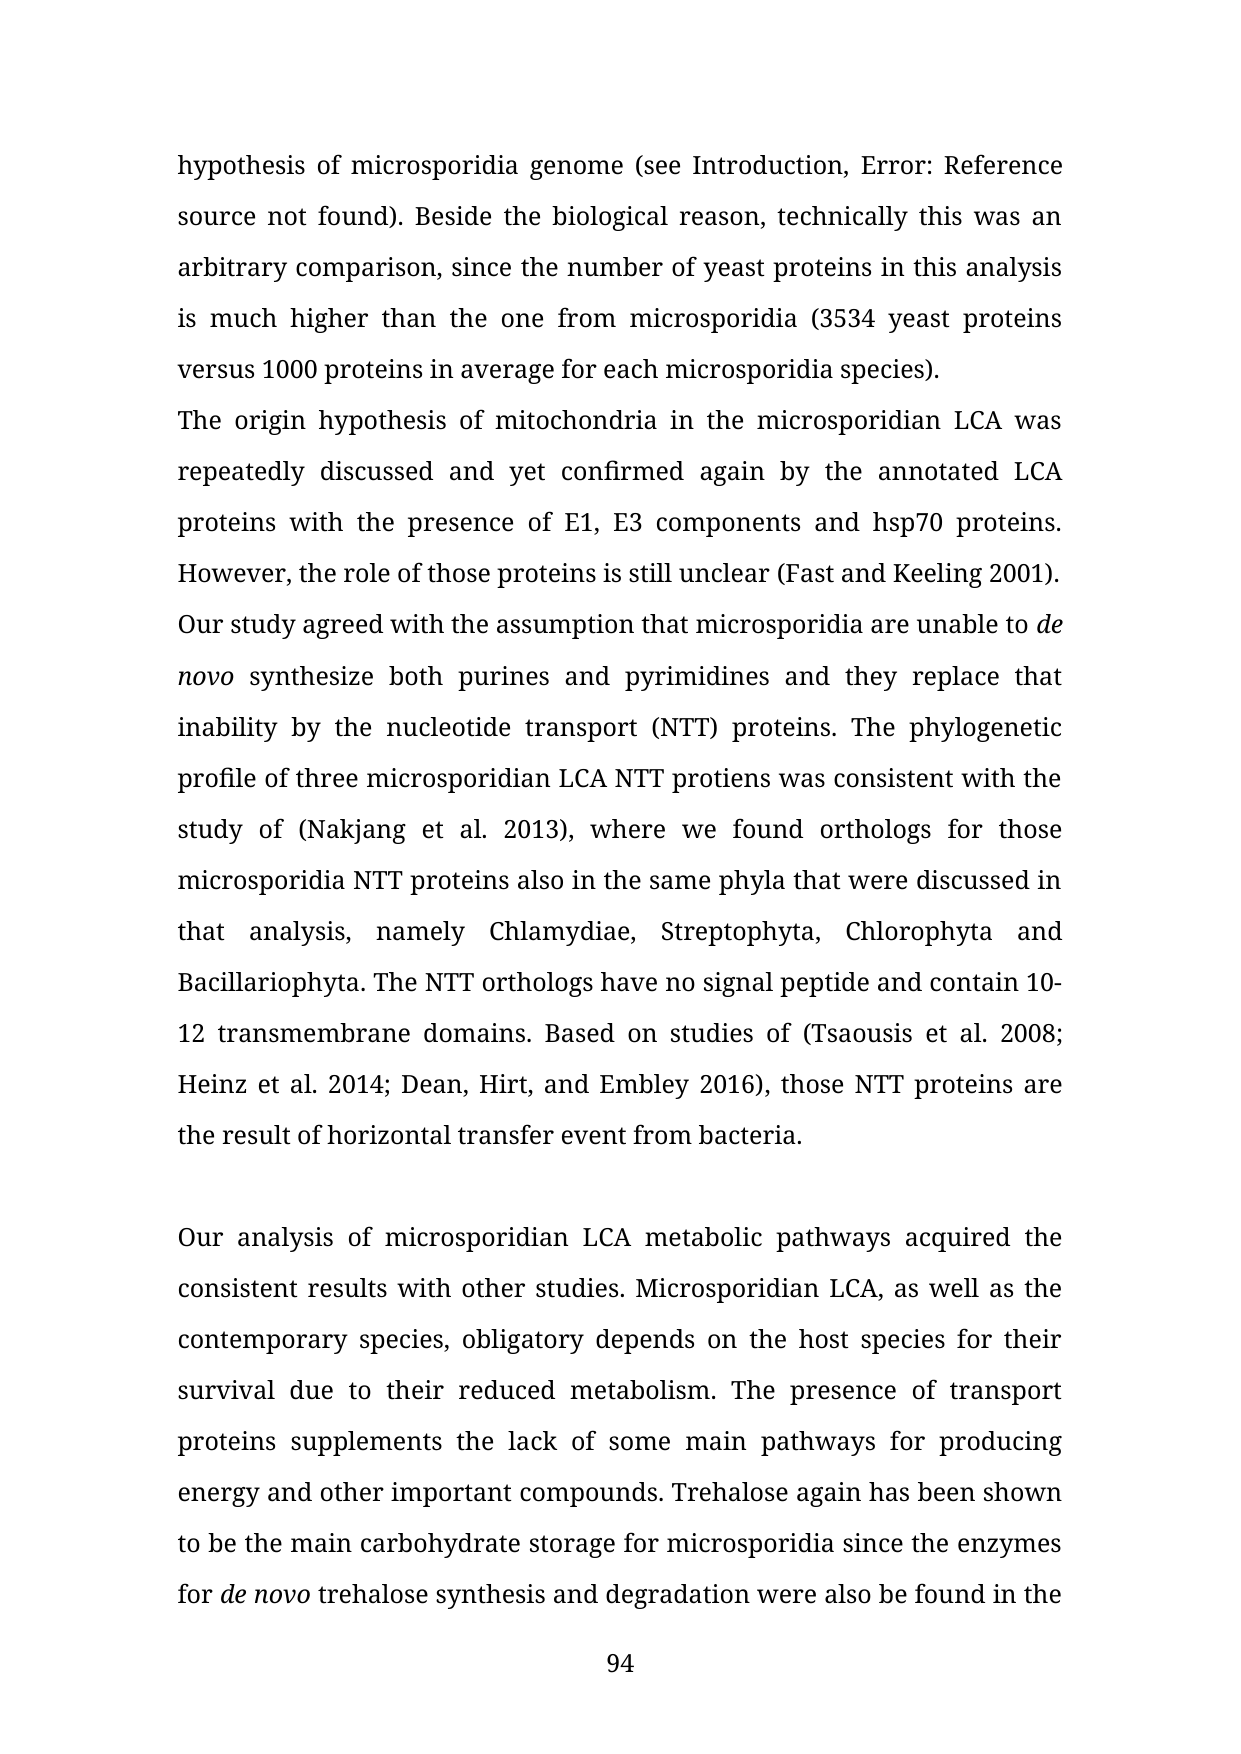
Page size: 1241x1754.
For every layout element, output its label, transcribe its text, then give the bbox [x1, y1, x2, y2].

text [177, 1219, 1063, 1611]
text Our study agreed with the assumption that microsporidia are unable to de novo synthesize both purines and pyrimidines and they replace that inability by the nucleotide transport (NTT) proteins. The phylogenetic profile of three microsporidian LCA NTT protiens was consistent with the study of (Nakjang et al. 2013), where we found orthologs for those microsporidia NTT proteins also in the same phyla that were discussed in that analysis, namely Chlamydiae, Streptophyta, Chlorophyta and Bacillariophyta. The NTT orthologs have no signal peptide and contain 10-12 transmembrane domains. Based on studies of (Tsaousis et al. 2008; Heinz et al. 2014; Dean, Hirt, and Embley 2016), those NTT proteins are the result of horizontal transfer event from bacteria. [177, 607, 1063, 1152]
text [177, 148, 1063, 386]
text The origin hypothesis of mitochondria in the microsporidian LCA was repeatedly discussed and yet confirmed again by the annotated LCA proteins with the presence of E1, E3 components and hsp70 proteins. However, the role of those proteins is still unclear (Fast and Keeling 2001). [177, 403, 1063, 590]
